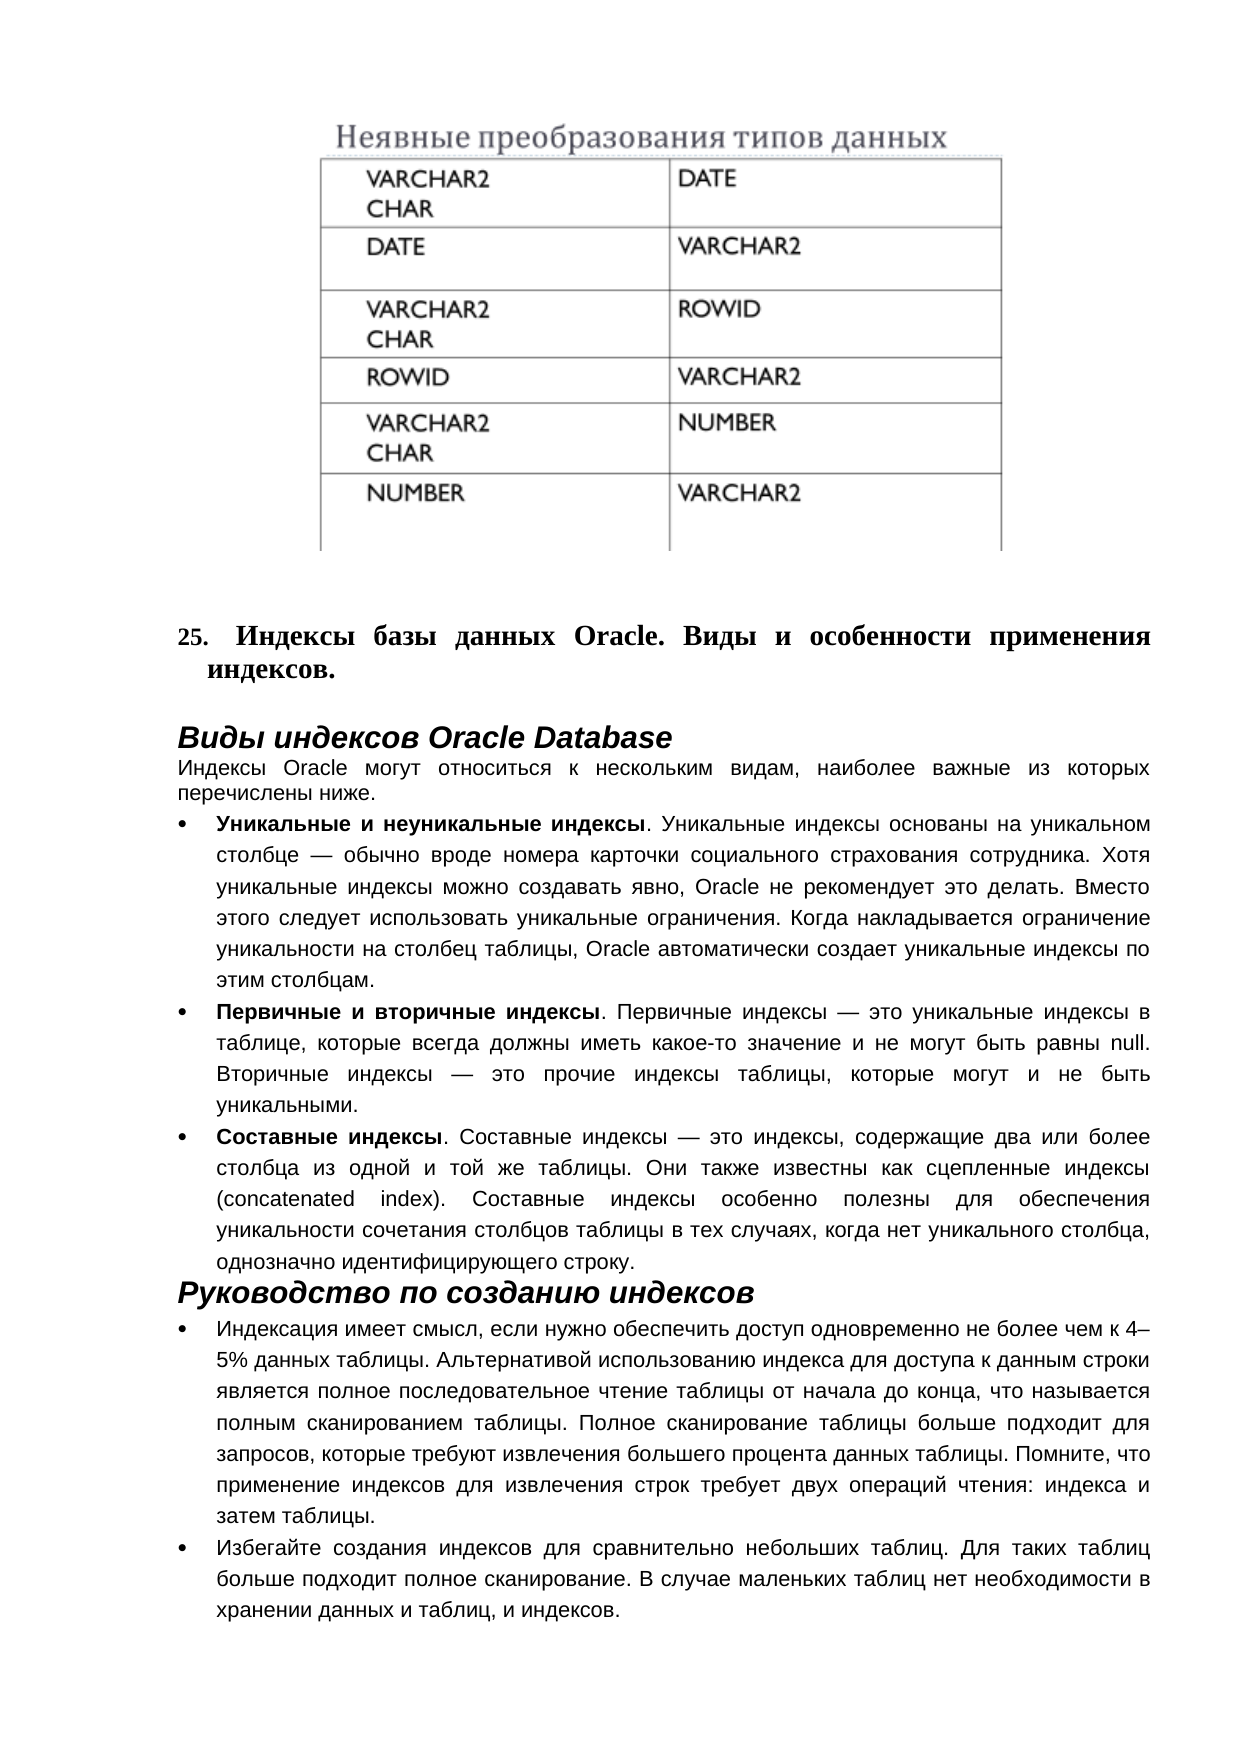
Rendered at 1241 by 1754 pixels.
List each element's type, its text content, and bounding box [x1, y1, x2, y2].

list Индексы базы данных Oracle. Виды и особенности применения индексов. [177, 618, 1152, 685]
list Индексация имеет смысл, если нужно обеспечить доступ одновременно не более чем к 4–5% данных таблицы. Альтернативой использованию индекса для доступа к данным строки является полное последовательное чтение таблицы от начала до конца, что называется полным сканированием таблицы. Полное сканирование таблицы больше подходит для запросов, которые требуют извлечения большего процента данных таблицы. Помните, что применение индексов для извлечения строк требует двух операций чтения: индекса и затем таблицы. [179, 1310, 1152, 1528]
text Индексы Oracle могут относиться к нескольким видам, наиболее важные из которых перечислены ниже. [177, 754, 1152, 805]
list Первичные и вторичные индексы. Первичные индексы — это уникальные индексы в таблице, которые всегда должны иметь какое-то значение и не могут быть равны null. Вторичные индексы — это прочие индексы таблицы, которые могут и не быть уникальными. [179, 992, 1152, 1117]
list Уникальные и неуникальные индексы. Уникальные индексы основаны на уникальном столбце — обычно вроде номера карточки социального страхования сотрудника. Хотя уникальные индексы можно создавать явно, Oracle не рекомендует это делать. Вместо этого следует использовать уникальные ограничения. Когда накладывается ограничение уникальности на столбец таблицы, Oracle автоматически создает уникальные индексы по этим столбцам. [179, 805, 1152, 992]
list Составные индексы. Составные индексы — это индексы, содержащие два или более столбца из одной и той же таблицы. Они также известны как сцепленные индексы (concatenated index). Составные индексы особенно полезны для обеспечения уникальности сочетания столбцов таблицы в тех случаях, когда нет уникального столбца, однозначно идентифицирующего строку. [179, 1117, 1152, 1274]
subtitle Виды индексов Oracle Database [177, 719, 1152, 754]
picture [289, 118, 1040, 551]
list Избегайте создания индексов для сравнительно небольших таблиц. Для таких таблиц больше подходит полное сканирование. В случае маленьких таблиц нет необходимости в хранении данных и таблиц, и индексов. [179, 1528, 1152, 1622]
subtitle Руководство по созданию индексов [177, 1274, 1152, 1310]
